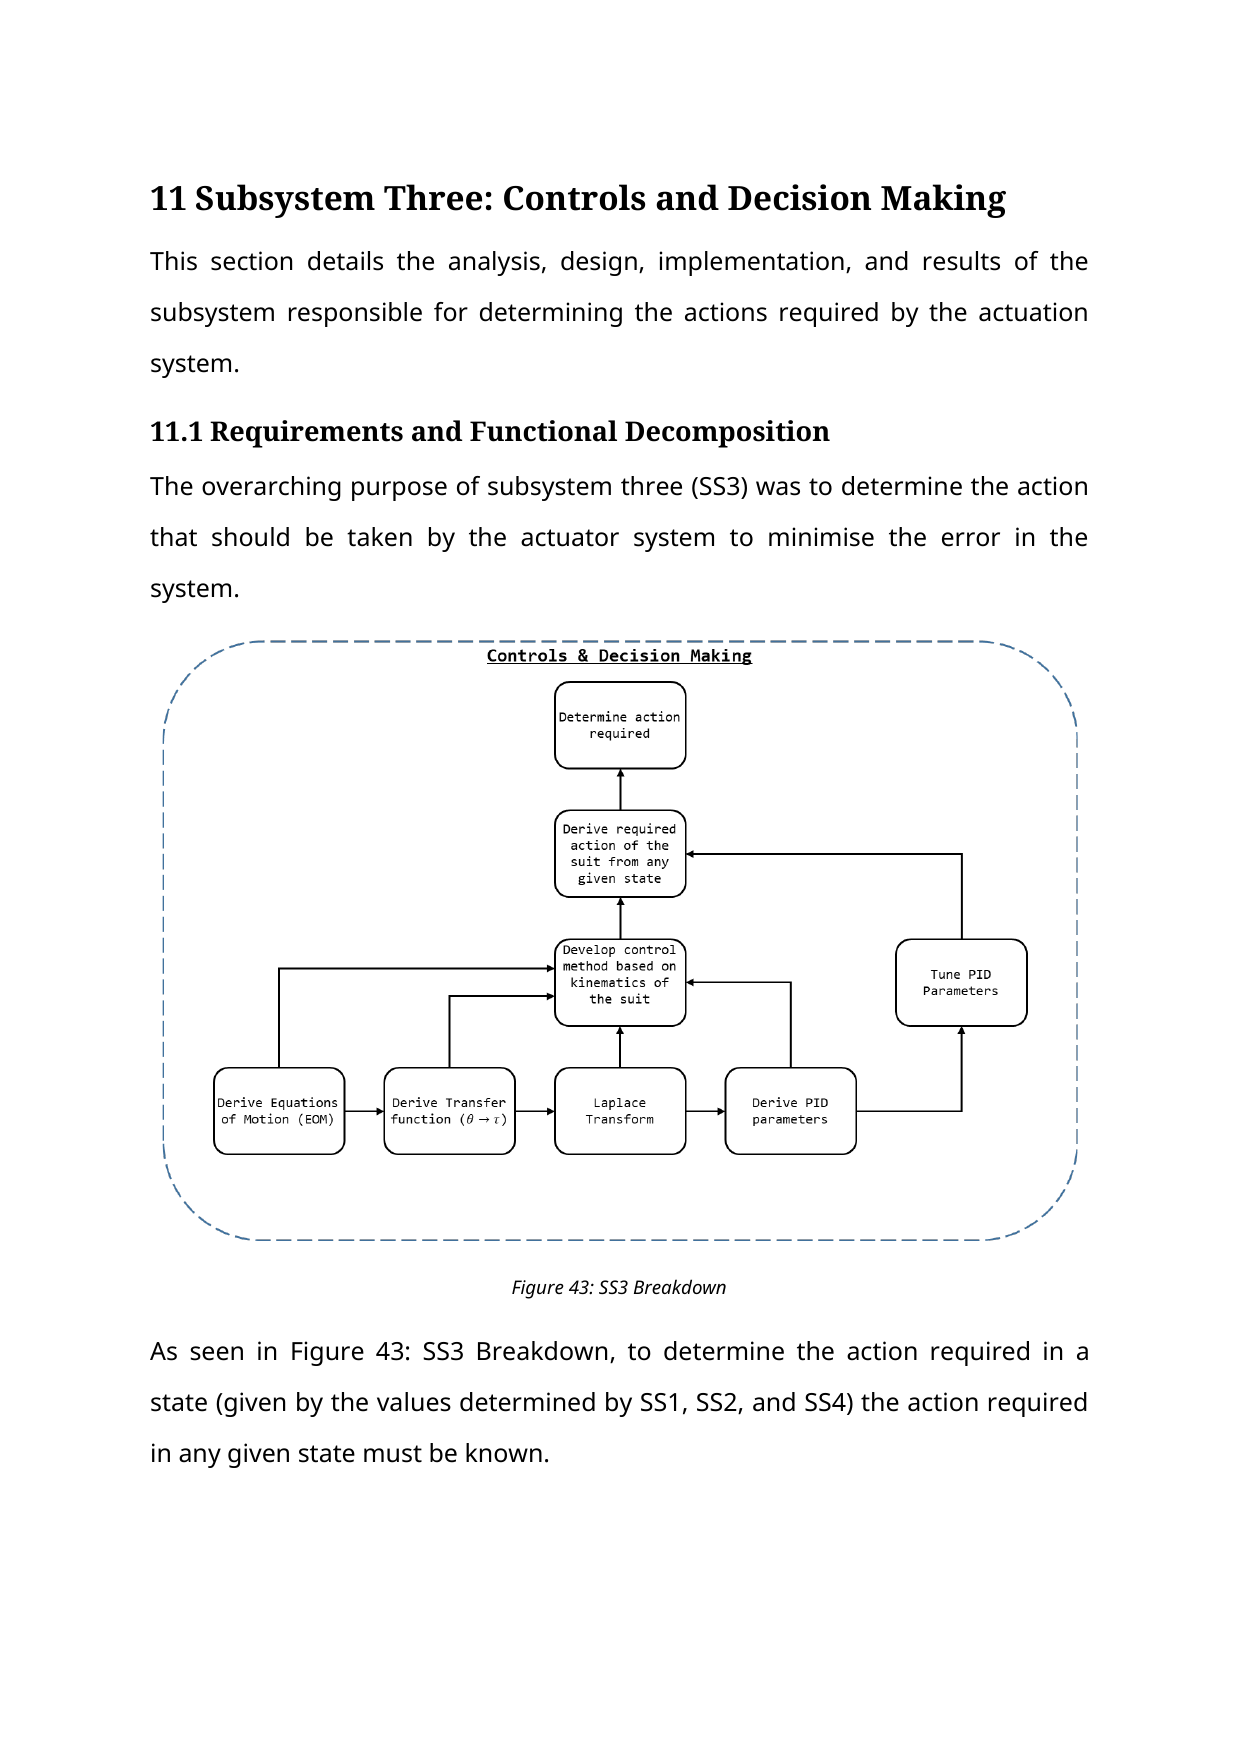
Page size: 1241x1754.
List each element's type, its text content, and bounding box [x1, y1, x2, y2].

text This section details the analysis, design, implementation, and results of the subsystem responsible for determining the actions required by the actuation system. [150, 243, 1090, 379]
subtitle Requirements and Functional Decomposition [150, 413, 1090, 450]
text As seen in Figure 43: SS3 Breakdown, to determine the action required in a state (given by the values determined by SS1, SS2, and SS4) the action required in any given state must be known. [150, 1334, 1090, 1470]
subtitle Subsystem Three: Controls and Decision Making [150, 175, 1090, 220]
text Figure 43: SS3 Breakdown [150, 1274, 1090, 1300]
text The overarching purpose of subsystem three (SS3) was to determine the action that should be taken by the actuator system to minimise the error in the system. [150, 468, 1090, 604]
picture [162, 638, 1078, 1241]
